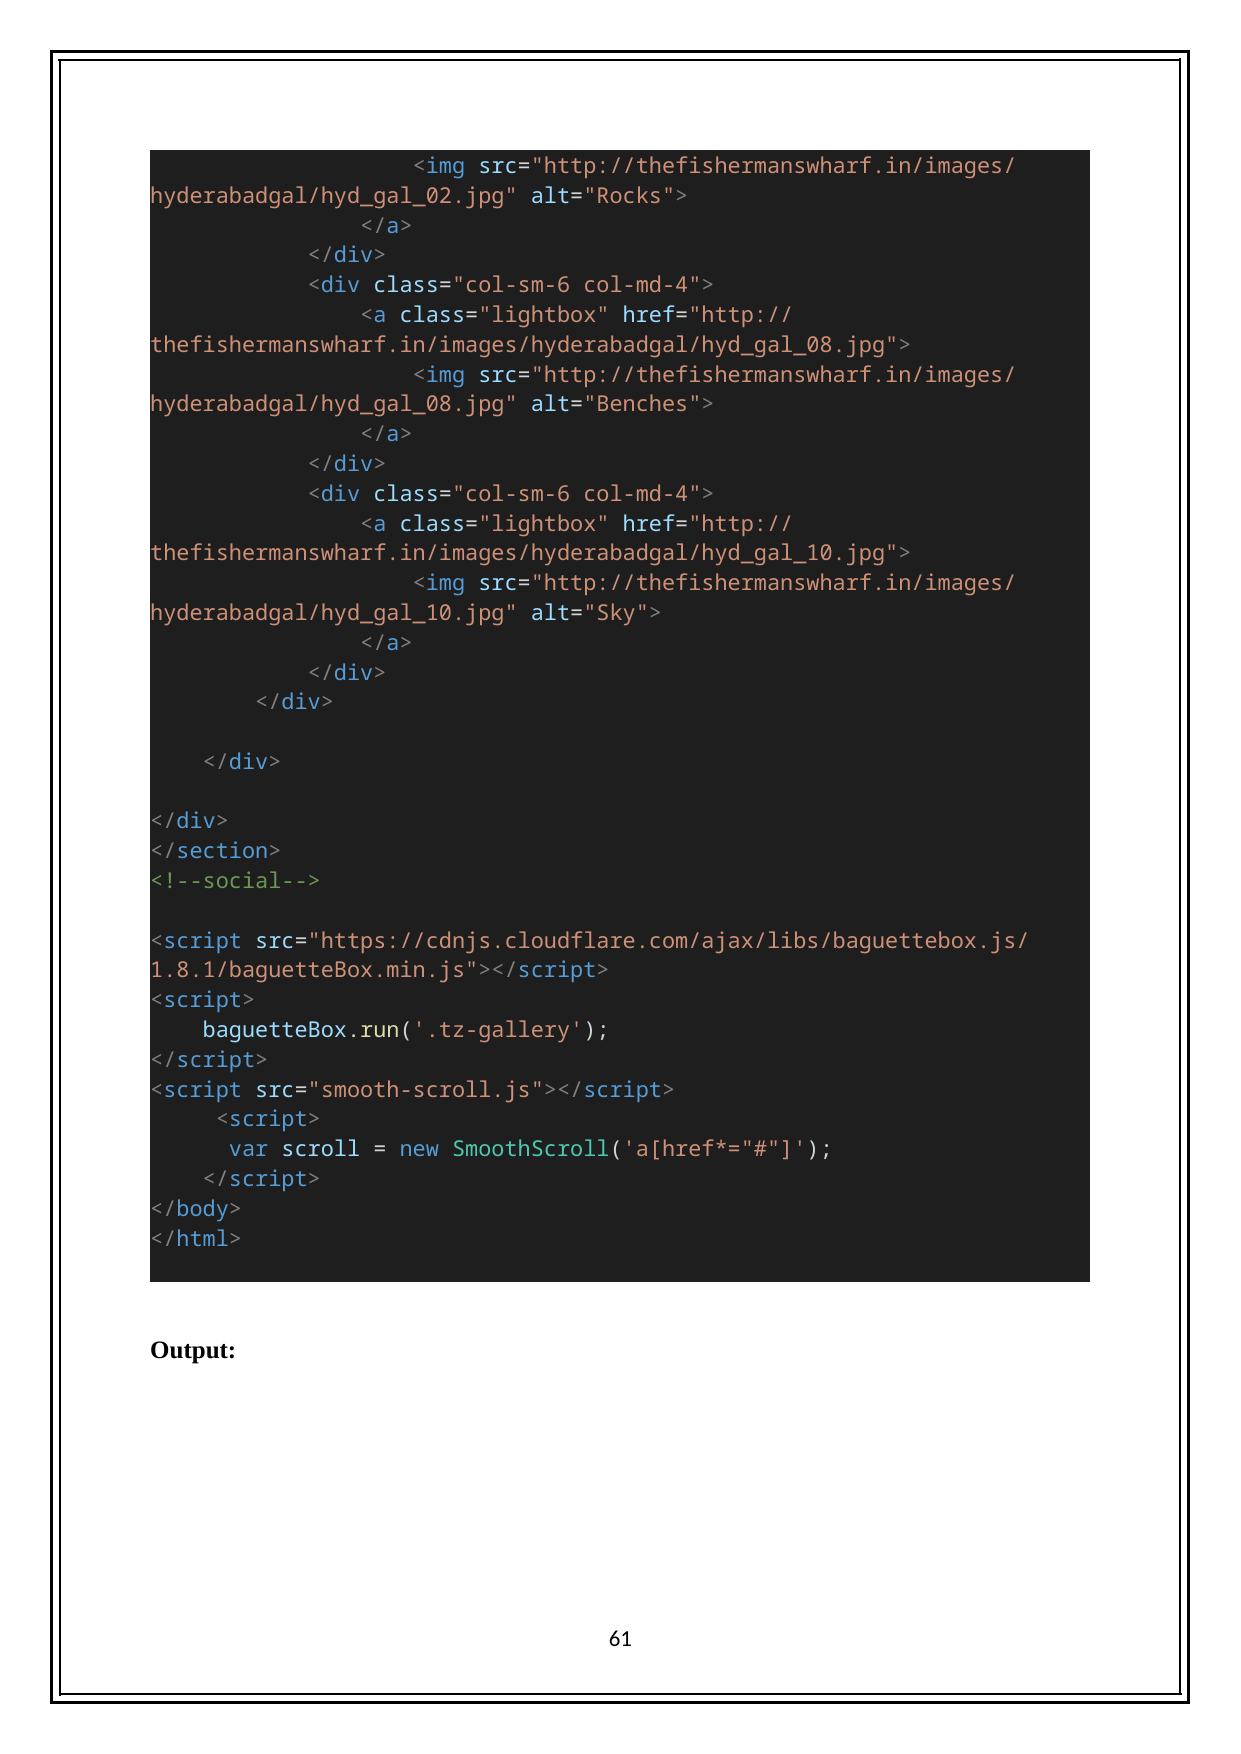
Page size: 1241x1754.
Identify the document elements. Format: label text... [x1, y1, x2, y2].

text <div class="col-sm-6 col-md-4"> [150, 478, 1090, 507]
text </div> [150, 656, 1090, 686]
text <script src="https://cdnjs.cloudflare.com/ajax/libs/baguettebox.js/1.8.1/baguetteBox.min.js"></script> [150, 924, 1090, 984]
text </a> [150, 627, 1090, 656]
text </section> [150, 835, 1090, 865]
text </div> [150, 805, 1090, 835]
text </div> [150, 448, 1090, 478]
text </div> [150, 239, 1090, 269]
text <a class="lightbox" href="http://thefishermanswharf.in/images/hyderabadgal/hyd_gal_08.jpg"> [150, 299, 1090, 358]
text <div class="col-sm-6 col-md-4"> [150, 269, 1090, 299]
text <img src="http://thefishermanswharf.in/images/hyderabadgal/hyd_gal_08.jpg" alt="Benches"> [150, 358, 1090, 418]
text Output: [150, 1335, 1090, 1364]
text <img src="http://thefishermanswharf.in/images/hyderabadgal/hyd_gal_10.jpg" alt="Sky"> [150, 567, 1090, 627]
text </script> [150, 1044, 1090, 1073]
text </div> [150, 746, 1090, 776]
text </body> [150, 1193, 1090, 1222]
text <script src="smooth-scroll.js"></script> [150, 1073, 1090, 1103]
text </a> [150, 418, 1090, 448]
text <a class="lightbox" href="http://thefishermanswharf.in/images/hyderabadgal/hyd_gal_10.jpg"> [150, 507, 1090, 567]
text <script> [150, 984, 1090, 1014]
text <img src="http://thefishermanswharf.in/images/hyderabadgal/hyd_gal_02.jpg" alt="Rocks"> [150, 150, 1090, 209]
text <script> [150, 1103, 1090, 1133]
text </script> [150, 1163, 1090, 1193]
text <!--social--> [150, 865, 1090, 895]
text baguetteBox.run('.tz-gallery'); [150, 1014, 1090, 1044]
text </a> [150, 209, 1090, 239]
text </html> [150, 1222, 1090, 1252]
text var scroll = new SmoothScroll('a[href*="#"]'); [150, 1133, 1090, 1163]
text </div> [150, 686, 1090, 716]
